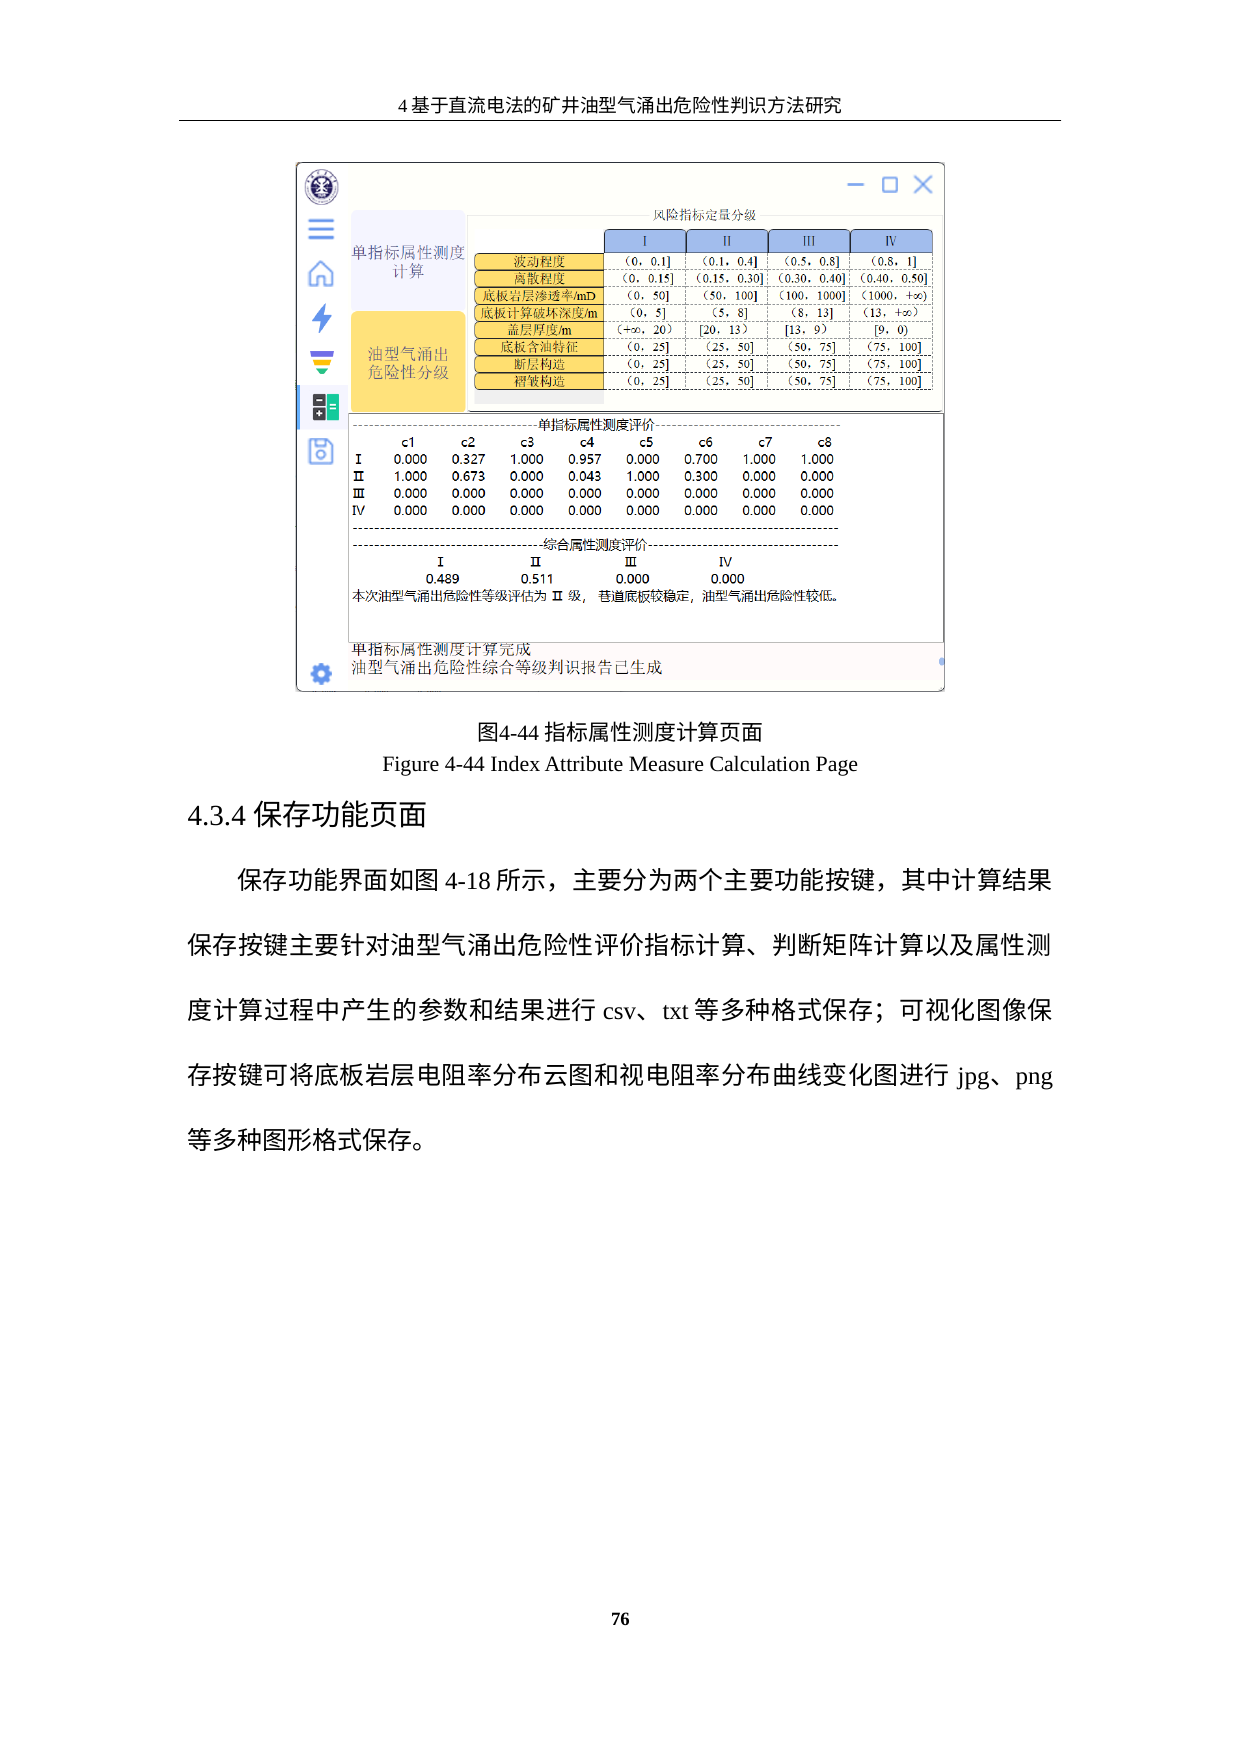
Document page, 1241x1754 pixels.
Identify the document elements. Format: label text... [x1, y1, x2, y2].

text 保存功能界面如图4-18所示，主要分为两个主要功能按键，其中计算结果保存按键主要针对油型气涌出危险性评价指标计算、判断矩阵计算以及属性测度计算过程中产生的参数和结果进行csv、txt等多种格式保存；可视化图像保存按键可将底板岩层电阻率分布云图和视电阻率分布曲线变化图进行jpg、png等多种图形格式保存。 [187, 846, 1053, 1171]
list 保存功能页面 [187, 792, 1053, 834]
picture [295, 162, 945, 692]
